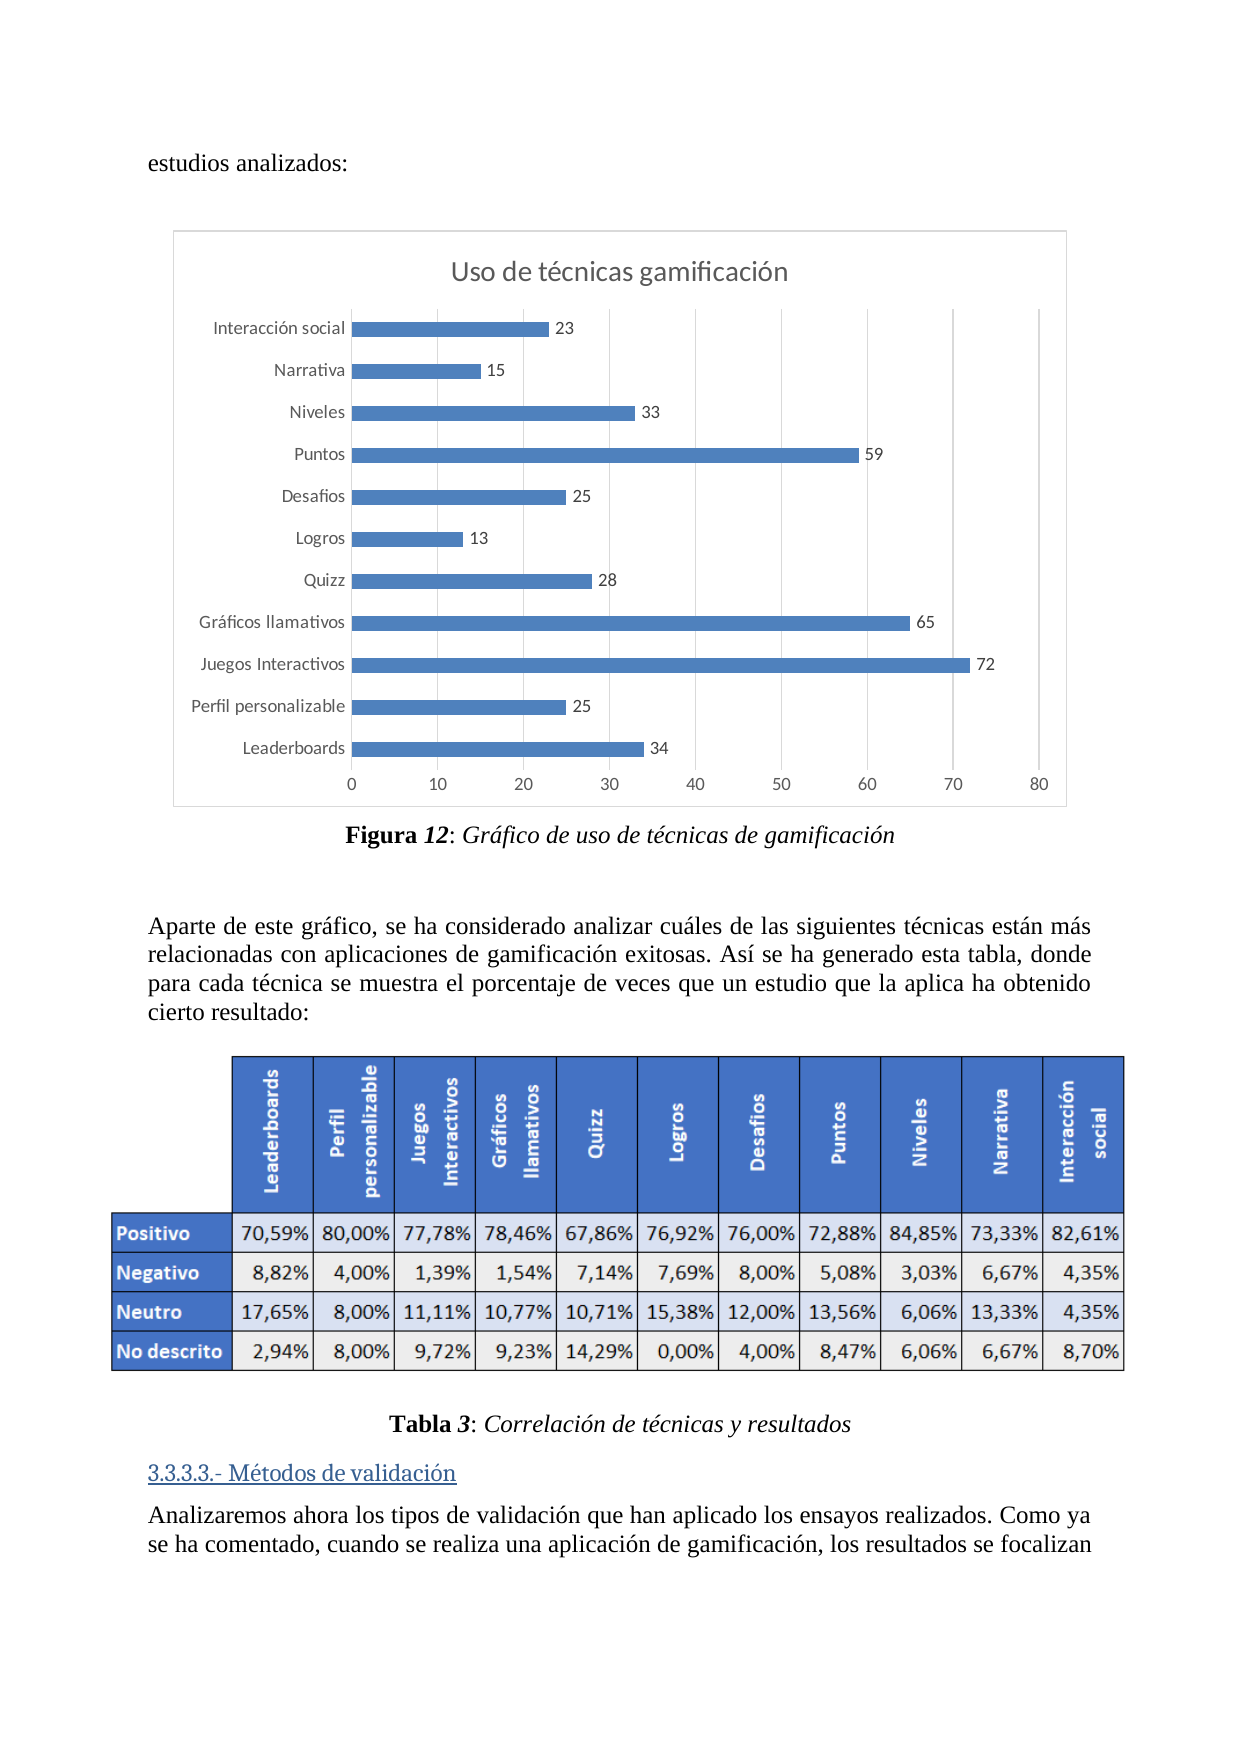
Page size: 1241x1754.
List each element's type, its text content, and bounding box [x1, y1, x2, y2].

text Aparte de este gráfico, se ha considerado analizar cuáles de las siguientes técnicas están más relacionadas con aplicaciones de gamificación exitosas. Así se ha generado esta tabla, donde para cada técnica se muestra el porcentaje de veces que un estudio que la aplica ha obtenido cierto resultado: [148, 911, 1092, 1026]
text Tabla 3: Correlación de técnicas y resultados [148, 1409, 1092, 1438]
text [148, 1500, 1092, 1558]
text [148, 148, 1092, 176]
subtitle 3.3.3.3.- Métodos de validación [148, 1459, 1092, 1488]
picture [87, 1048, 1136, 1378]
text Figura 12: Gráfico de uso de técnicas de gamificación [148, 820, 1092, 849]
